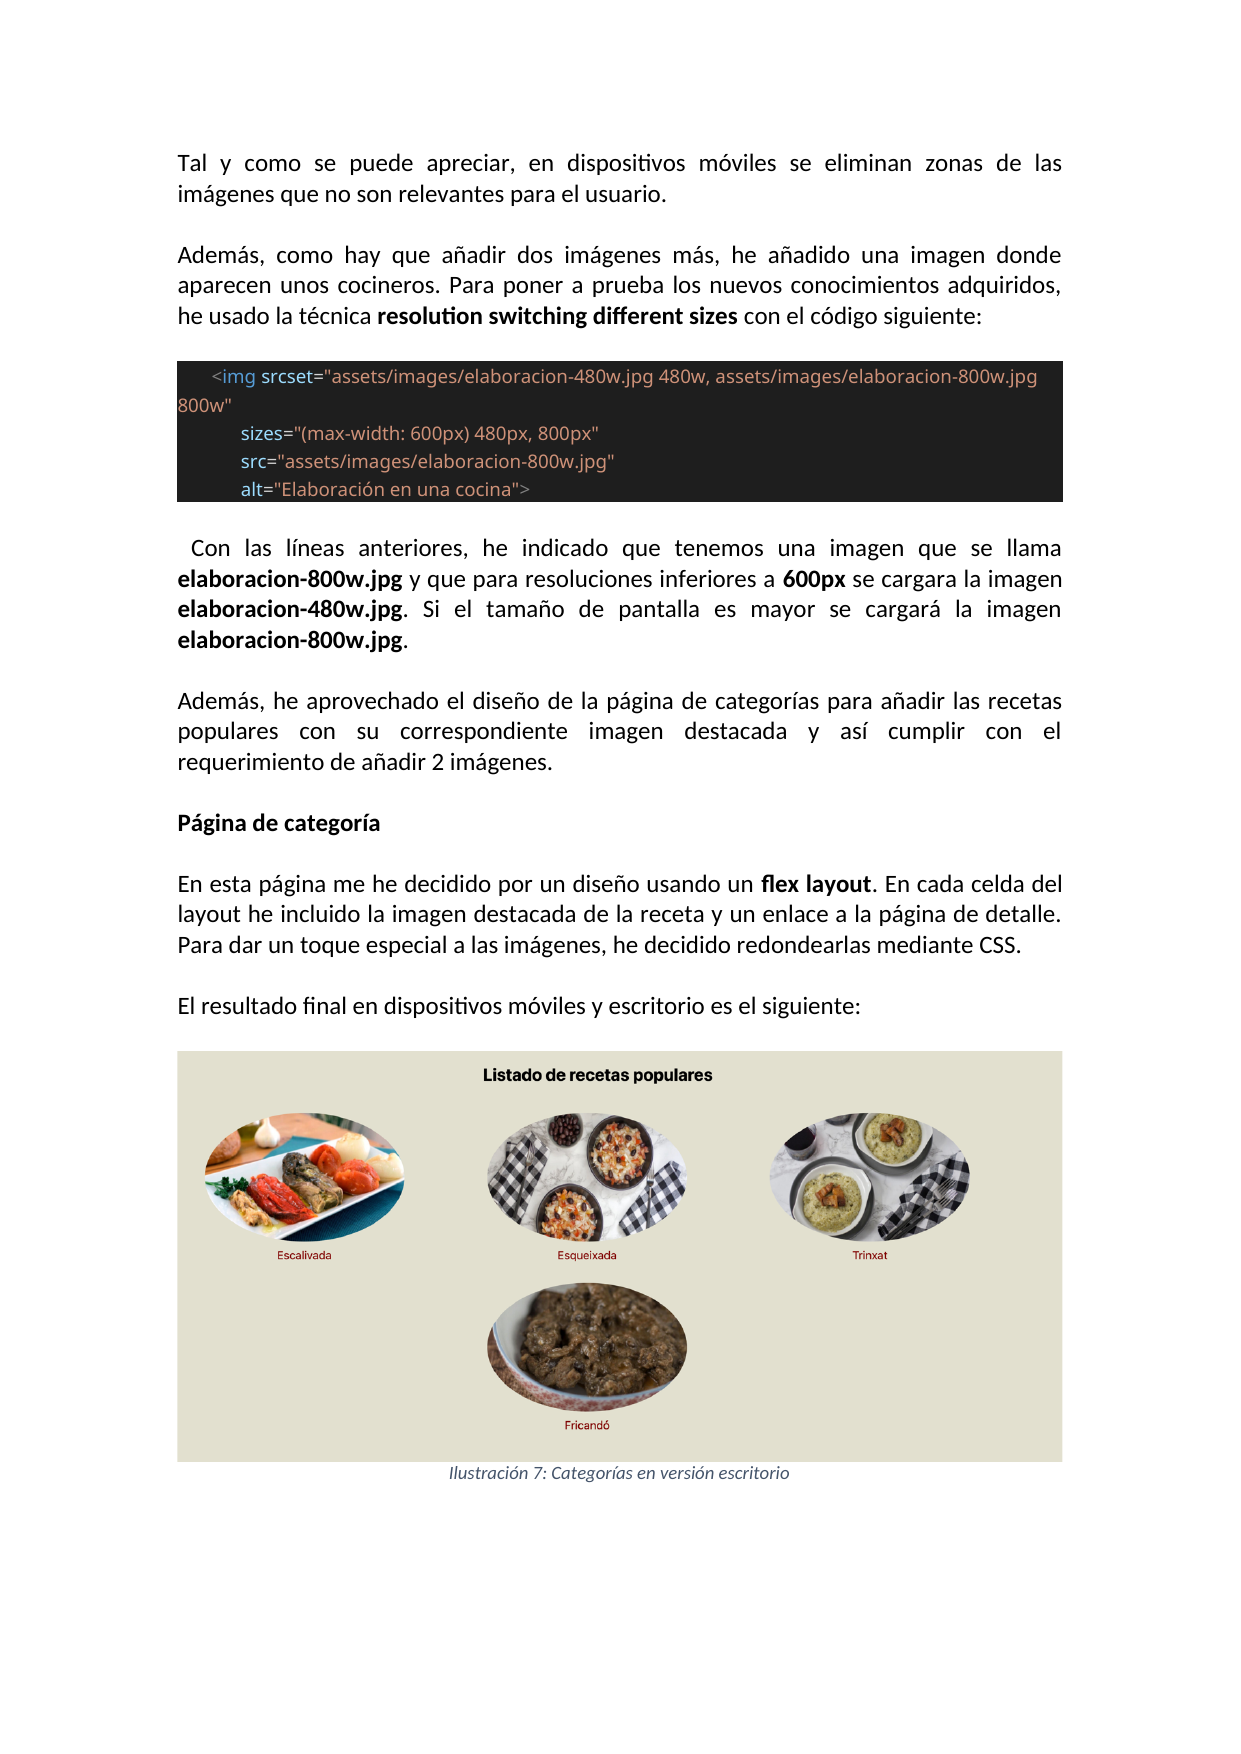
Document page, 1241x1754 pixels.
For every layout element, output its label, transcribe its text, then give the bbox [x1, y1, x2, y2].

picture [177, 1051, 1063, 1462]
text sizes="(max-width: 600px) 480px, 800px" [177, 417, 1063, 446]
text src="assets/images/elaboracion-800w.jpg" [177, 446, 1063, 474]
text alt="Elaboración en una cocina"> [177, 474, 1063, 502]
text Además, he aprovechado el diseño de la página de categorías para añadir las recetas populares con su correspondiente imagen destacada y así cumplir con el requerimiento de añadir 2 imágenes. [177, 685, 1063, 777]
text En esta página me he decidido por un diseño usando un flex layout. En cada celda del layout he incluido la imagen destacada de la receta y un enlace a la página de detalle. Para dar un toque especial a las imágenes, he decidido redondearlas mediante CSS. [177, 868, 1063, 960]
text El resultado final en dispositivos móviles y escritorio es el siguiente: [177, 990, 1063, 1021]
text <img srcset="assets/images/elaboracion-480w.jpg 480w, assets/images/elaboracion-800w.jpg 800w" [177, 361, 1063, 417]
text Página de categoría [177, 807, 1063, 838]
text Además, como hay que añadir dos imágenes más, he añadido una imagen donde aparecen unos cocineros. Para poner a prueba los nuevos conocimientos adquiridos, he usado la técnica resolution switching different sizes con el código siguiente: [177, 239, 1063, 331]
text Tal y como se puede apreciar, en dispositivos móviles se eliminan zonas de las imágenes que no son relevantes para el usuario. [177, 148, 1063, 209]
text Con las líneas anteriores, he indicado que tenemos una imagen que se llama elaboracion-800w.jpg y que para resoluciones inferiores a 600px se cargara la imagen elaboracion-480w.jpg. Si el tamaño de pantalla es mayor se cargará la imagen elaboracion-800w.jpg. [177, 532, 1063, 654]
